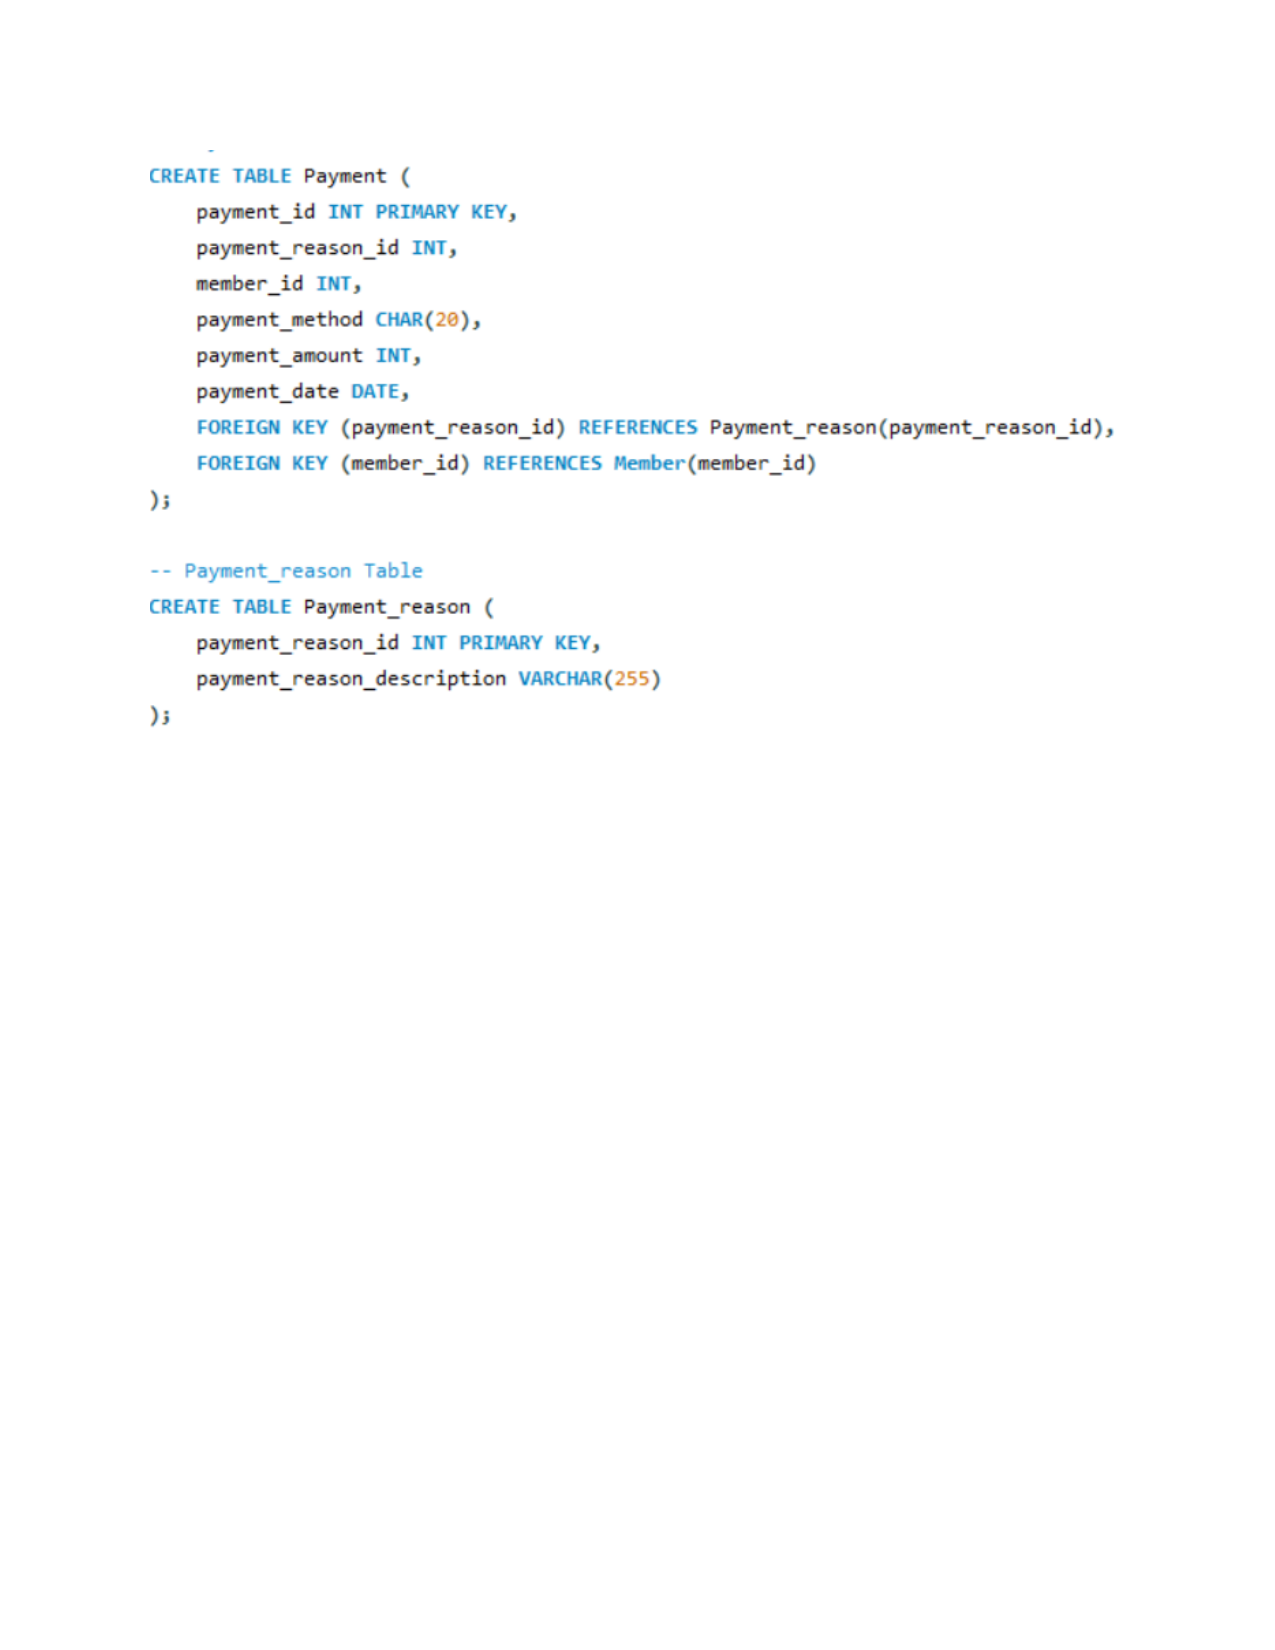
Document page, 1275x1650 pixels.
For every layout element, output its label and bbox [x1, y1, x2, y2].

picture [150, 150, 1125, 730]
